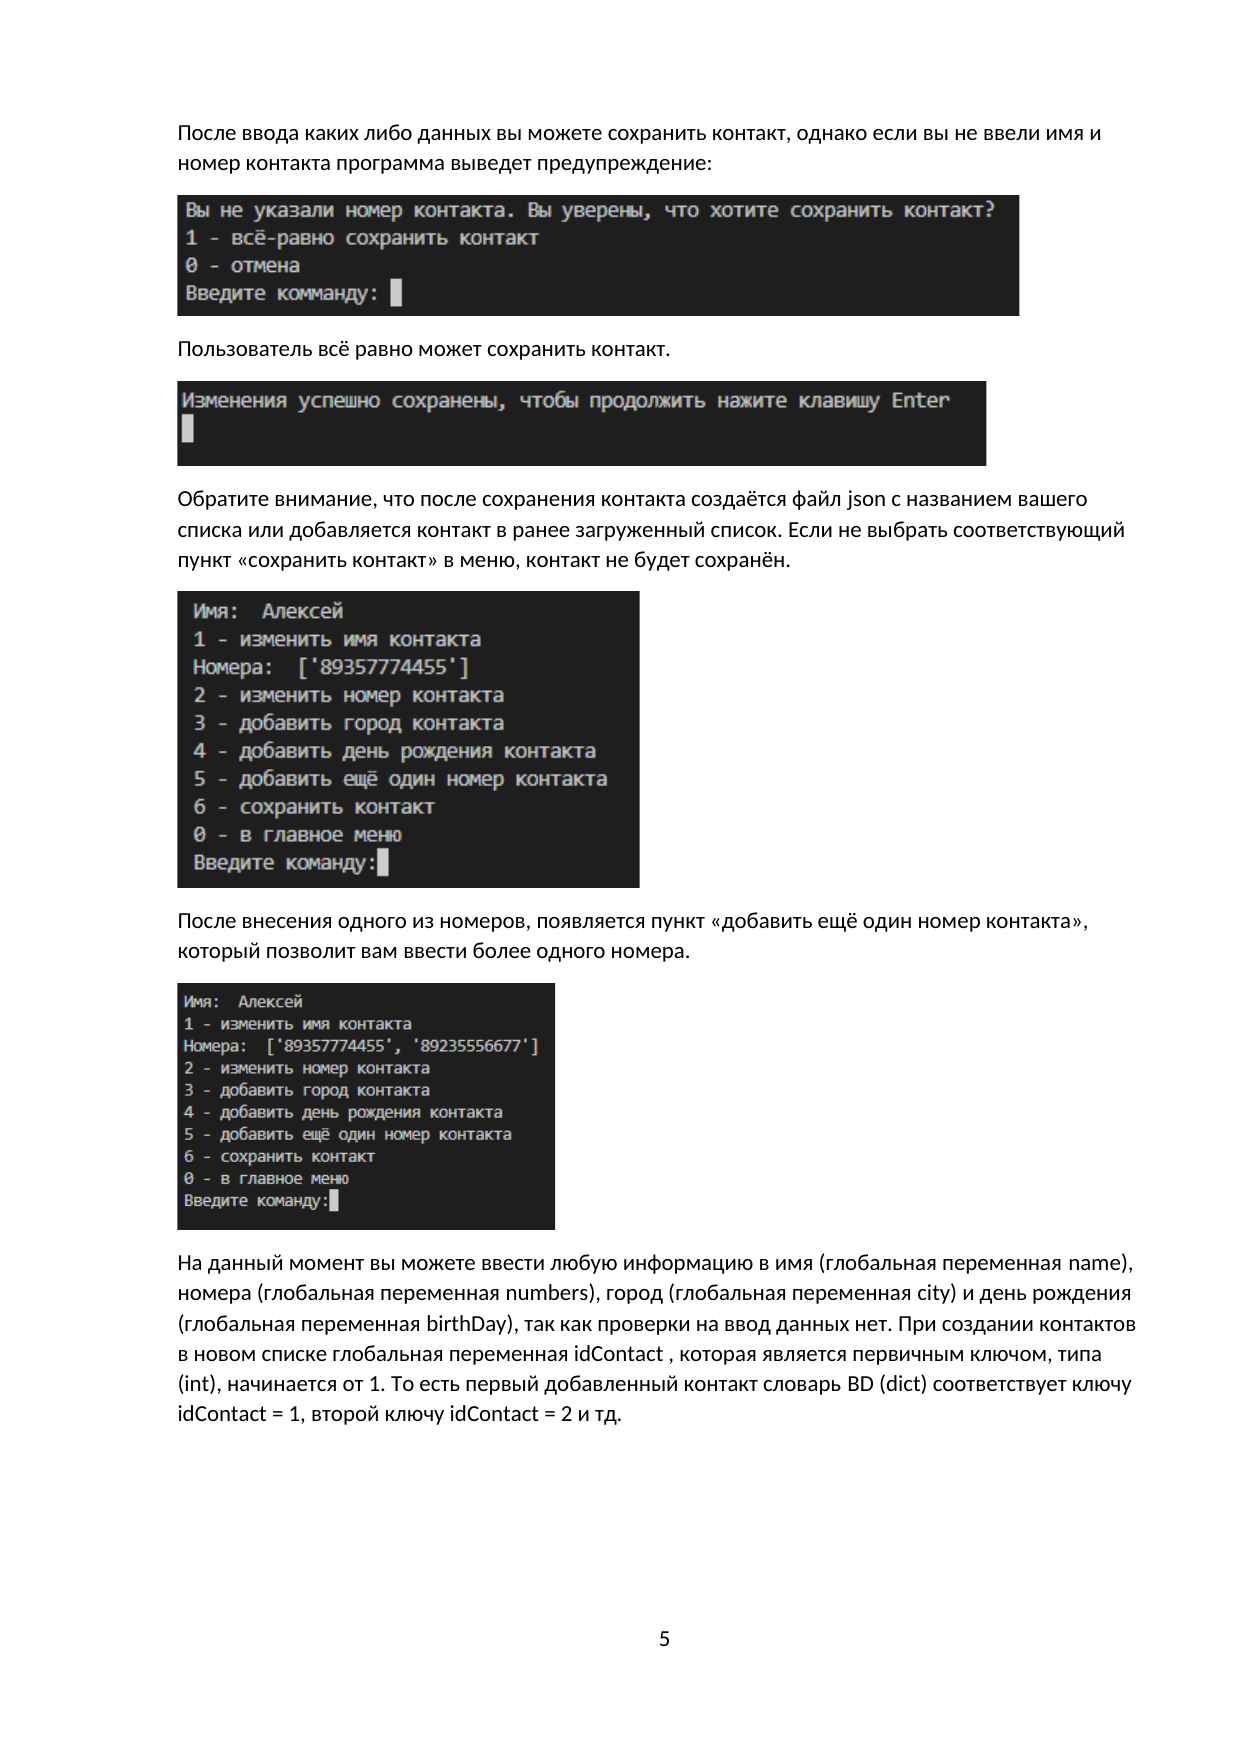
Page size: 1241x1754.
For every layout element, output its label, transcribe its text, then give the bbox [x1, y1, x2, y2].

text Пользователь всё равно может сохранить контакт. [177, 334, 1152, 362]
text Обратите внимание, что после сохранения контакта создаётся файл json с названием вашего списка или добавляется контакт в ранее загруженный список. Если не выбрать соответствующий пункт «сохранить контакт» в меню, контакт не будет сохранён. [177, 484, 1152, 573]
text После внесения одного из номеров, появляется пункт «добавить ещё один номер контакта», который позволит вам ввести более одного номера. [177, 906, 1152, 964]
picture [177, 381, 987, 466]
text На данный момент вы можете ввести любую информацию в имя (глобальная переменная name), номера (глобальная переменная numbers), город (глобальная переменная city) и день рождения (глобальная переменная birthDay), так как проверки на ввод данных нет. При создании контактов в новом списке глобальная переменная idContact , которая является первичным ключом, типа (int), начинается от 1. То есть первый добавленный контакт словарь BD (dict) соответствует ключу idContact = 1, второй ключу idContact = 2 и тд. [177, 1248, 1152, 1427]
text После ввода каких либо данных вы можете сохранить контакт, однако если вы не ввели имя и номер контакта программа выведет предупреждение: [177, 118, 1152, 176]
picture [177, 195, 1020, 316]
picture [177, 591, 640, 888]
picture [177, 983, 556, 1230]
